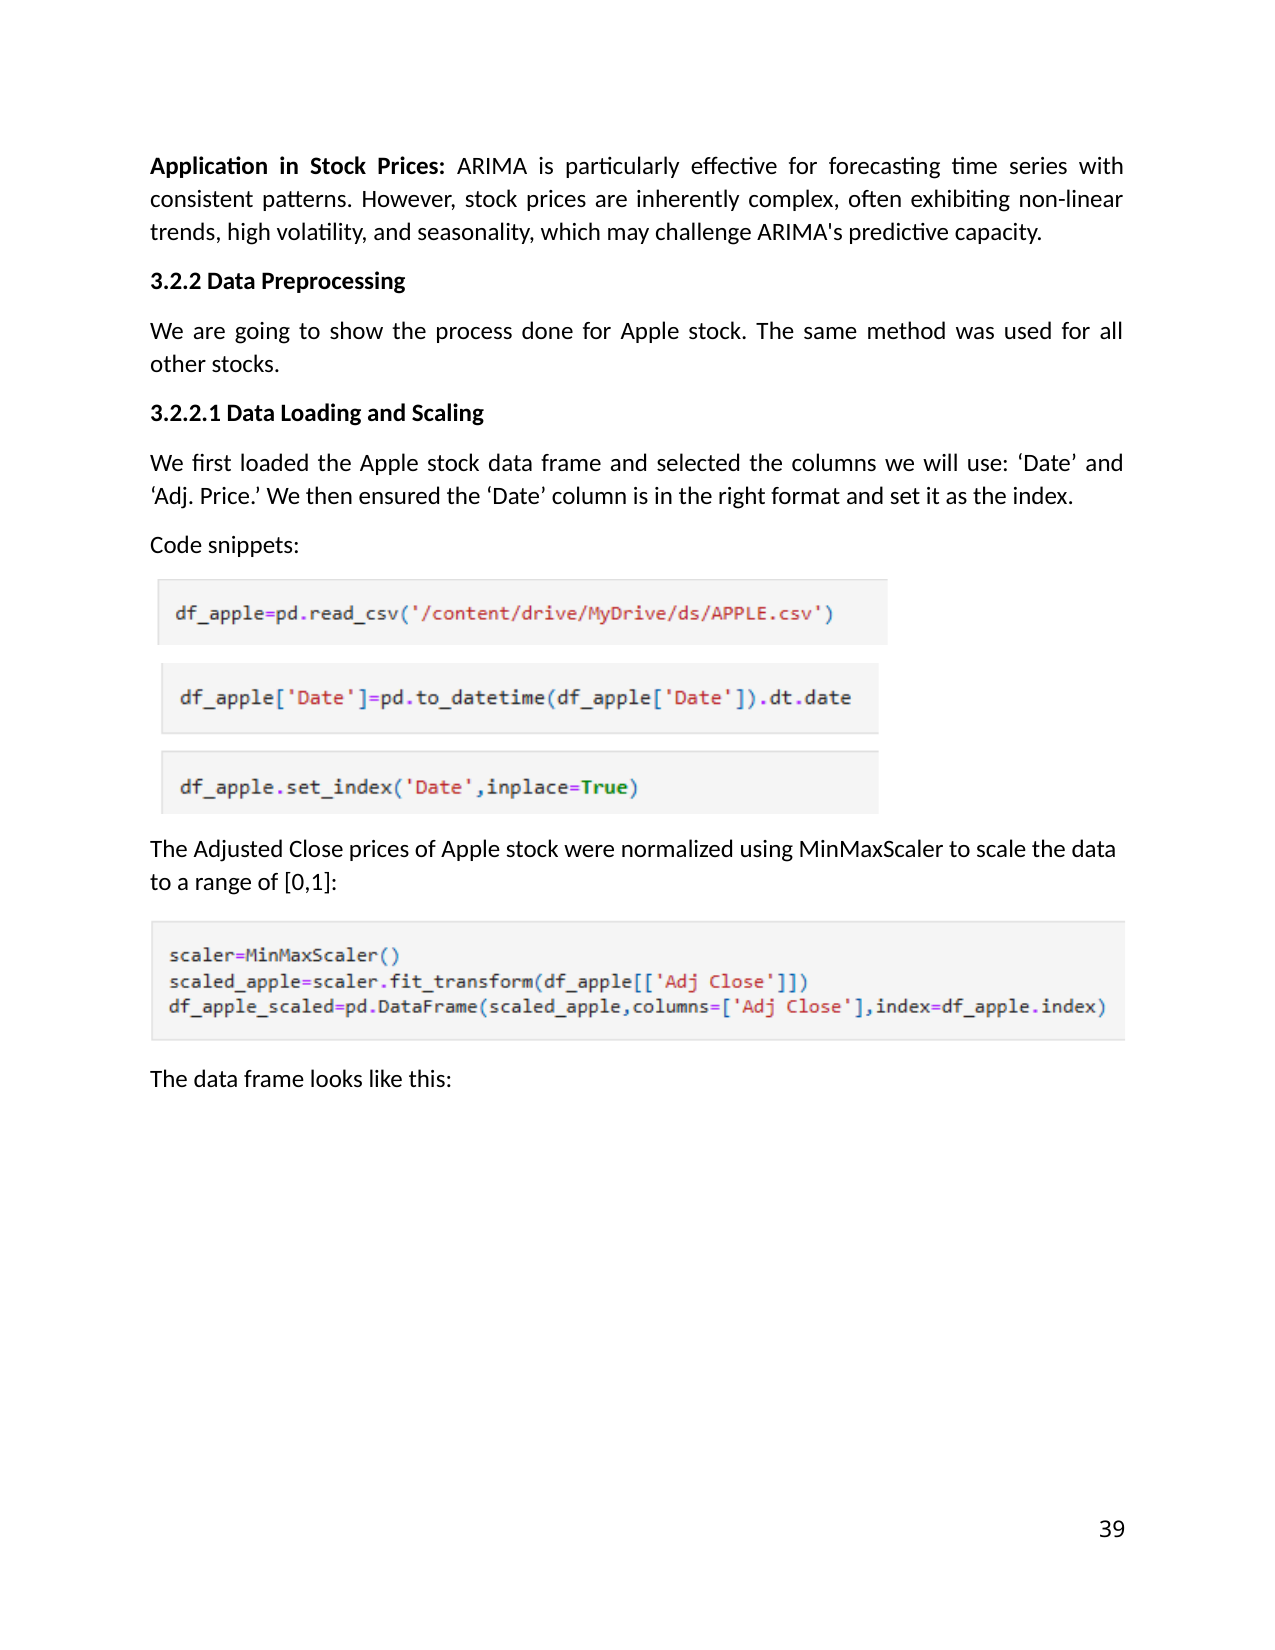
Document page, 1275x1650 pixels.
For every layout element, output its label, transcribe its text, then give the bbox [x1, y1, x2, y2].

text 3.2.2.1 Data Loading and Scaling [150, 397, 1125, 428]
text Code snippets: [150, 529, 1125, 560]
picture [150, 579, 888, 645]
text The Adjusted Close prices of Apple stock were normalized using MinMaxScaler to scale the data to a range of [0,1]: [150, 833, 1125, 897]
text 3.2.2 Data Preprocessing [150, 265, 1125, 296]
text Application in Stock Prices: ARIMA is particularly effective for forecasting time series with consistent patterns. However, stock prices are inherently complex, often exhibiting non-linear trends, high volatility, and seasonality, which may challenge ARIMA's predictive capacity. [150, 150, 1125, 246]
picture [150, 663, 879, 814]
text We are going to show the process done for Apple stock. The same method was used for all other stocks. [150, 315, 1125, 378]
text The data frame looks like this: [150, 1063, 1125, 1093]
picture [150, 915, 1125, 1044]
text We first loaded the Apple stock data frame and selected the columns we will use: ‘Date’ and ‘Adj. Price.’ We then ensured the ‘Date’ column is in the right format and set it as the index. [150, 447, 1125, 511]
